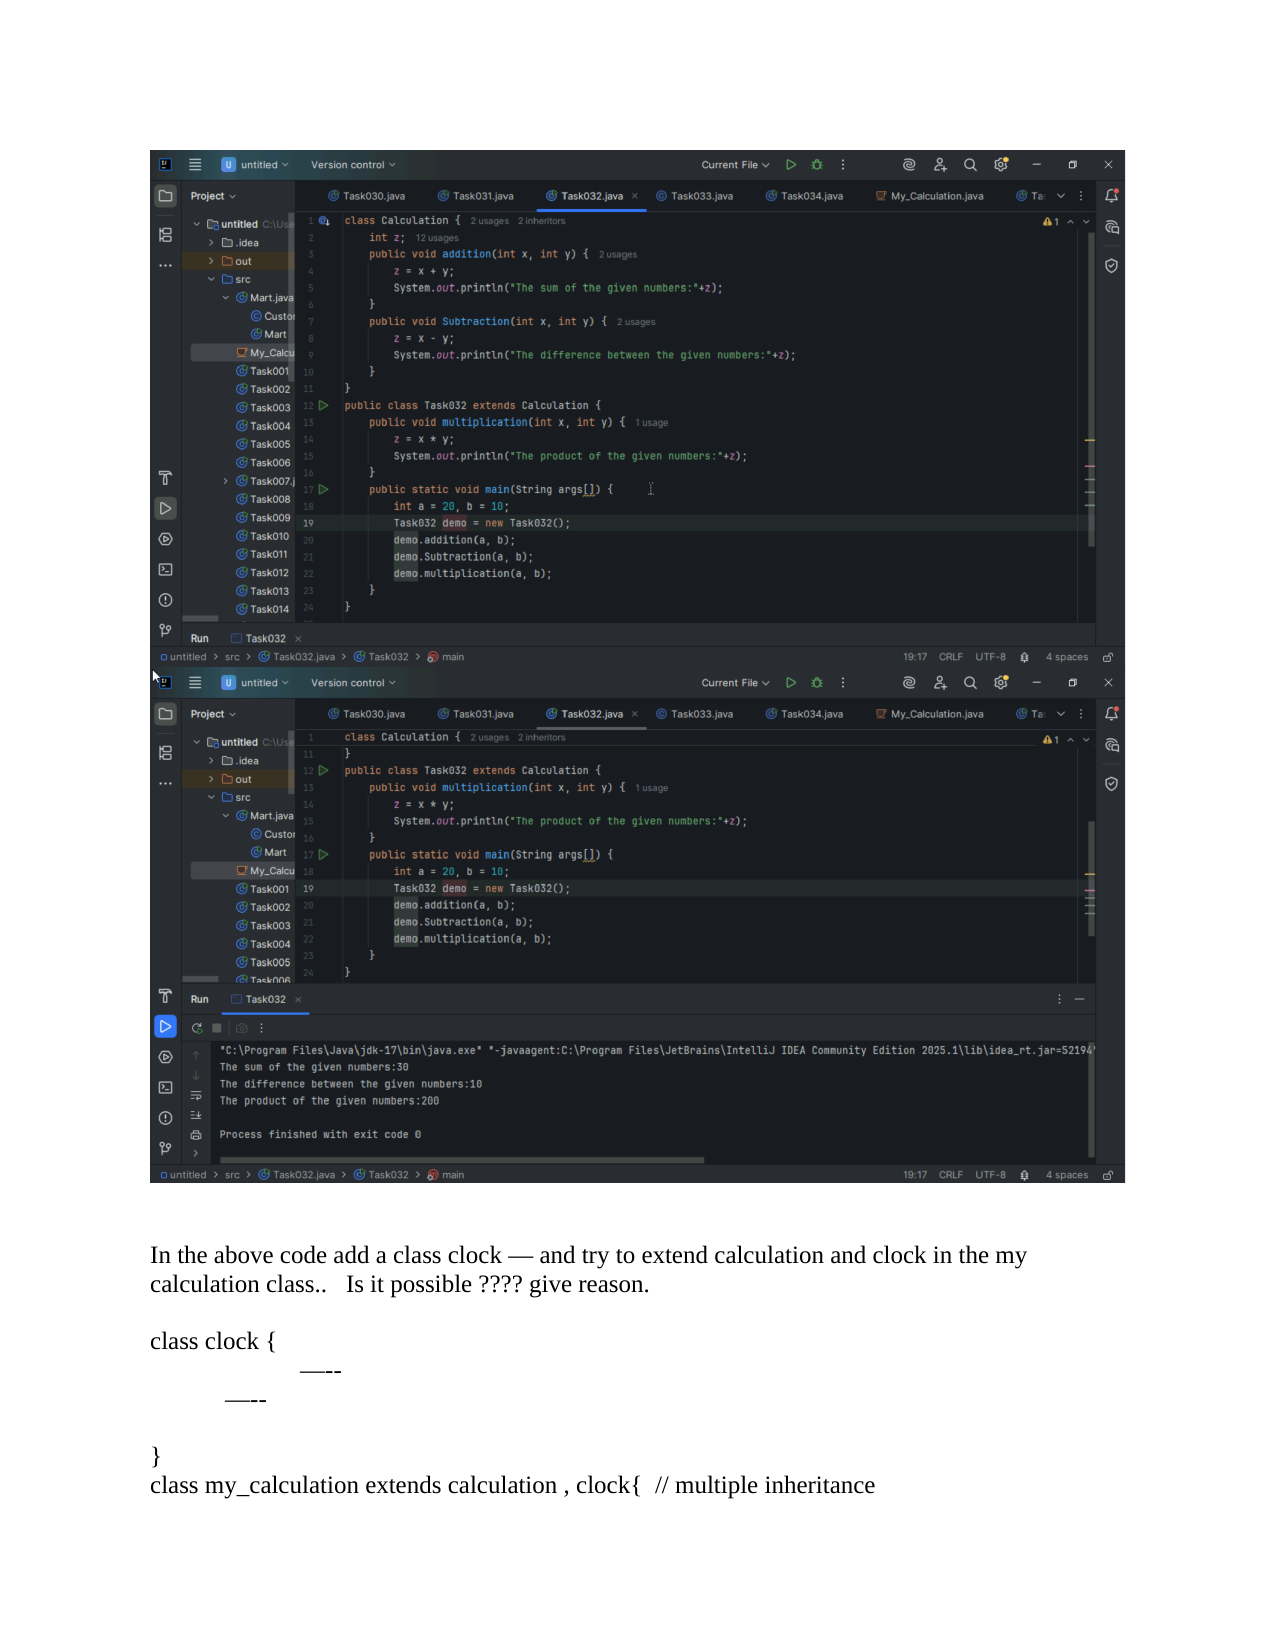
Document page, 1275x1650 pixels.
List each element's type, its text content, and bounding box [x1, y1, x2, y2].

picture [150, 150, 1125, 1183]
text class my_calculation extends calculation , clock{ // multiple inheritance [150, 1470, 1125, 1499]
text class clock { [150, 1326, 1125, 1355]
text In the above code add a class clock — and try to extend calculation and clock in the my calculation class.. Is it possible ???? give reason. [150, 1240, 1125, 1297]
text } [150, 1441, 1125, 1470]
text —-- [150, 1384, 1125, 1412]
text —-- [150, 1355, 1125, 1384]
